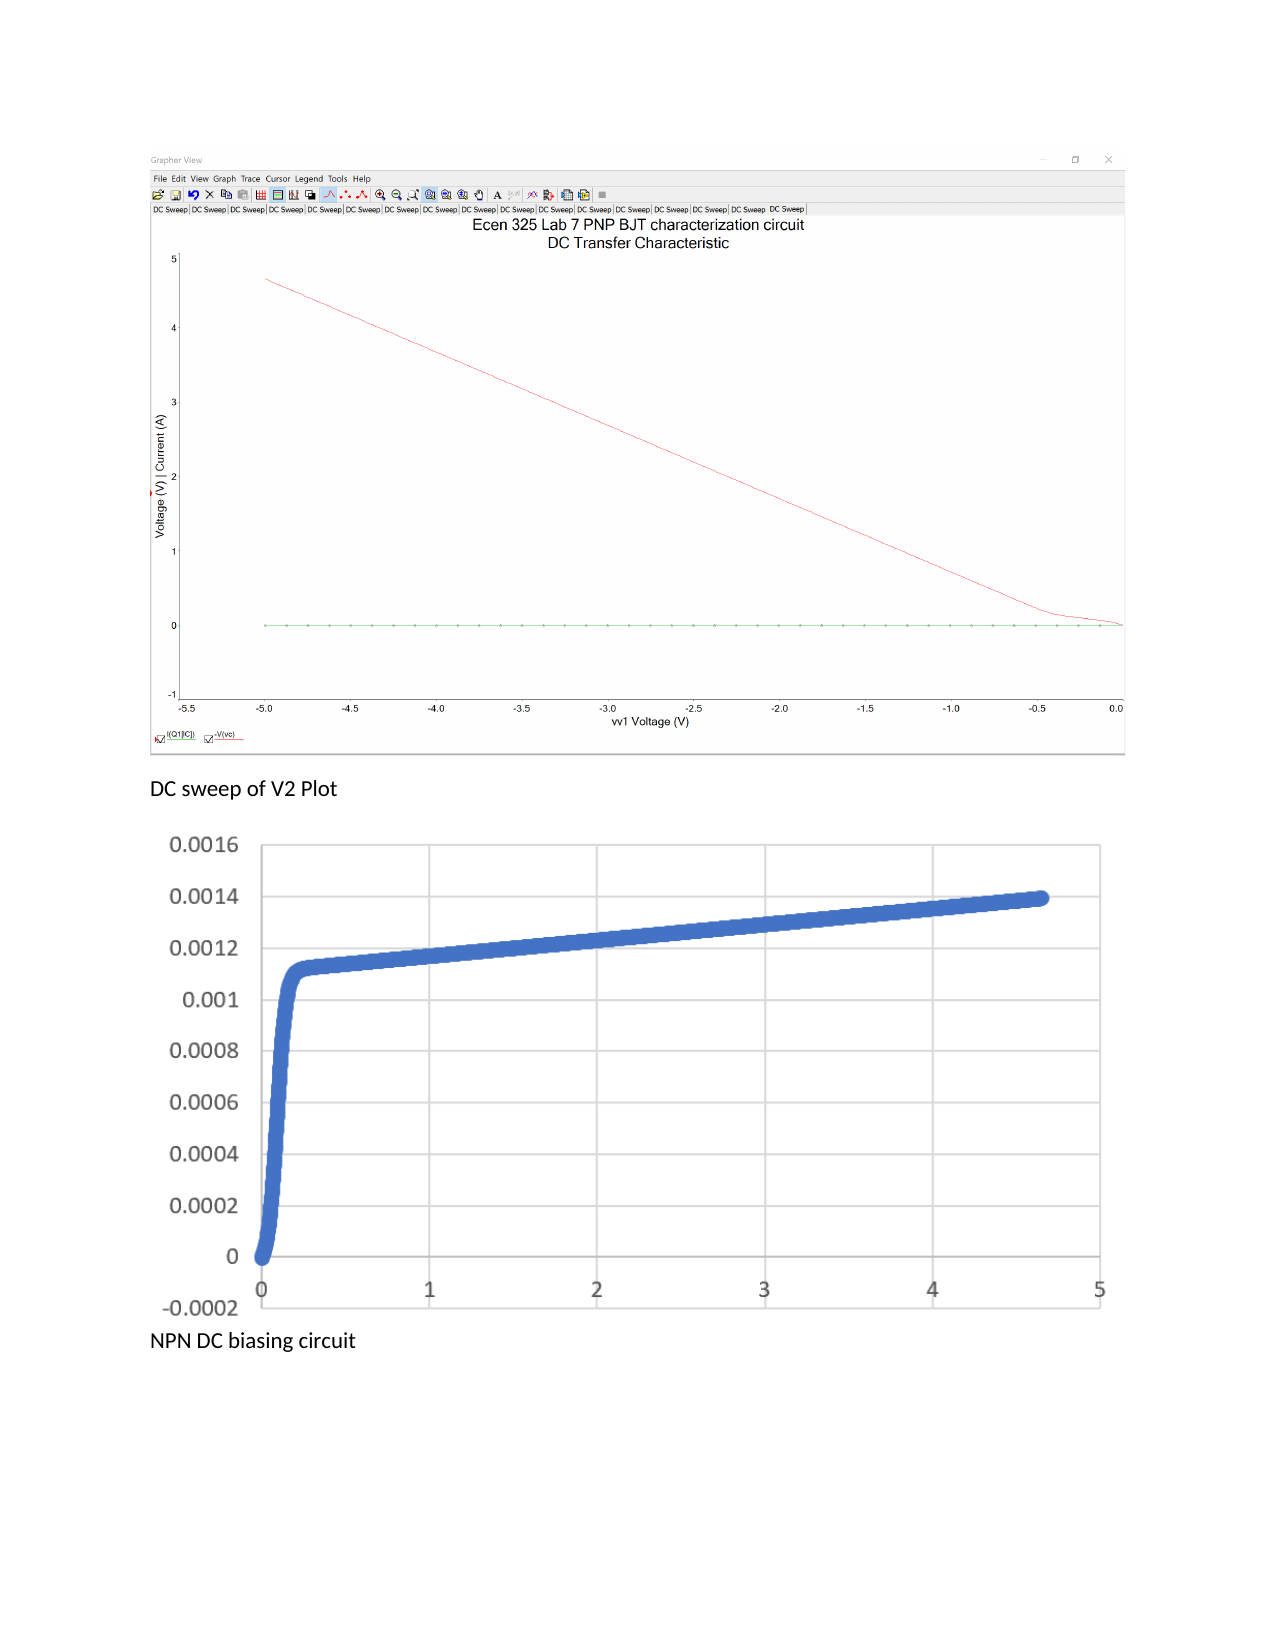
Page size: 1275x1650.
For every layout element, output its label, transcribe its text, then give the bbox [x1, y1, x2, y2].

picture [150, 150, 1125, 756]
text NPN DC biasing circuit [150, 1325, 1125, 1355]
picture [150, 821, 1125, 1325]
text DC sweep of V2 Plot [150, 774, 1125, 802]
